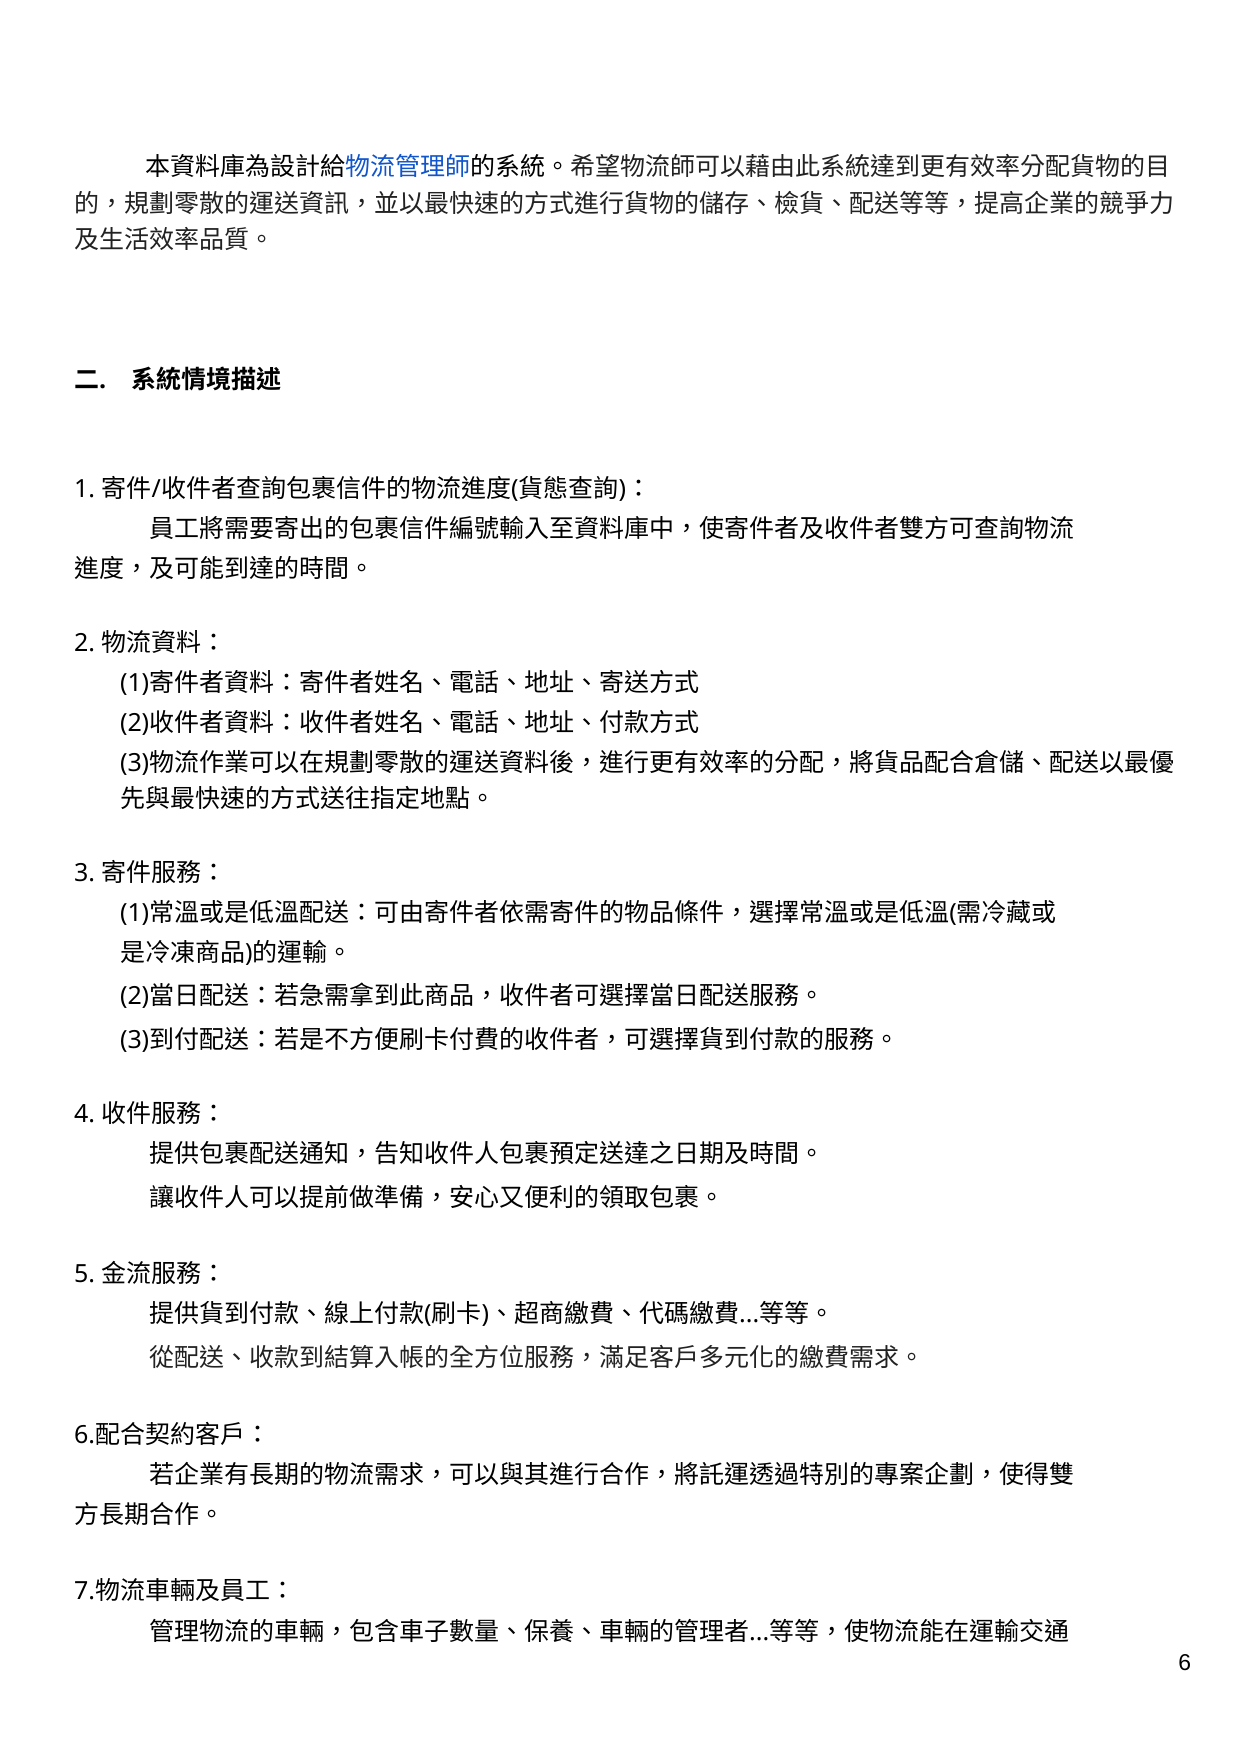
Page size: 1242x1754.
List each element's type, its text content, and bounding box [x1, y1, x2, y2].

text (2)當日配送：若急需拿到此商品，收件者可選擇當日配送服務。 [120, 976, 1075, 1012]
subtitle 二. 系統情境描述 [74, 360, 1191, 396]
text (2)收件者資料：收件者姓名、電話、地址、付款方式 [120, 703, 1191, 739]
text 1. 寄件/收件者查詢包裹信件的物流進度(貨態查詢)： [74, 468, 1191, 504]
text 2. 物流資料： [74, 622, 1191, 659]
text 5. 金流服務： [74, 1254, 1191, 1290]
text 提供貨到付款、線上付款(刷卡)、超商繳費、代碼繳費...等等。 [74, 1294, 1075, 1330]
text (1)常溫或是低溫配送：可由寄件者依需寄件的物品條件，選擇常溫或是低溫(需冷藏或是冷凍商品)的運輸。 [120, 892, 1075, 968]
text 員工將需要寄出的包裹信件編號輸入至資料庫中，使寄件者及收件者雙方可查詢物流進度，及可能到達的時間。 [74, 508, 1075, 584]
text (3)到付配送：若是不方便刷卡付費的收件者，可選擇貨到付款的服務。 [120, 1019, 1075, 1056]
text (3)物流作業可以在規劃零散的運送資料後，進行更有效率的分配，將貨品配合倉儲、配送以最優先與最快速的方式送往指定地點。 [120, 743, 1191, 815]
text 7.物流車輛及員工： [74, 1571, 1191, 1607]
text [74, 1611, 1075, 1647]
text 從配送、收款到結算入帳的全方位服務，滿足客戶多元化的繳費需求。 [74, 1338, 1075, 1374]
text 本資料庫為設計給物流管理師的系統。希望物流師可以藉由此系統達到更有效率分配貨物的目的，規劃零散的運送資訊，並以最快速的方式進行貨物的儲存、檢貨、配送等等，提高企業的競爭力及生活效率品質。 [74, 147, 570, 183]
text 3. 寄件服務： [74, 852, 1191, 888]
text 本資料庫為設計給物流管理師的系統。希望物流師可以藉由此系統達到更有效率分配貨物的目的，規劃零散的運送資訊，並以最快速的方式進行貨物的儲存、檢貨、配送等等，提高企業的競爭力及生活效率品質。 [274, 147, 1191, 256]
text (1)寄件者資料：寄件者姓名、電話、地址、寄送方式 [120, 662, 1191, 699]
text 若企業有長期的物流需求，可以與其進行合作，將託運透過特別的專案企劃，使得雙方長期合作。 [74, 1454, 1075, 1530]
text 提供包裹配送通知，告知收件人包裹預定送達之日期及時間。 [74, 1133, 1083, 1170]
text 讓收件人可以提前做準備，安心又便利的領取包裹。 [74, 1177, 1083, 1213]
text 4. 收件服務： [74, 1093, 1191, 1130]
text 6.配合契約客戶： [74, 1414, 1191, 1451]
